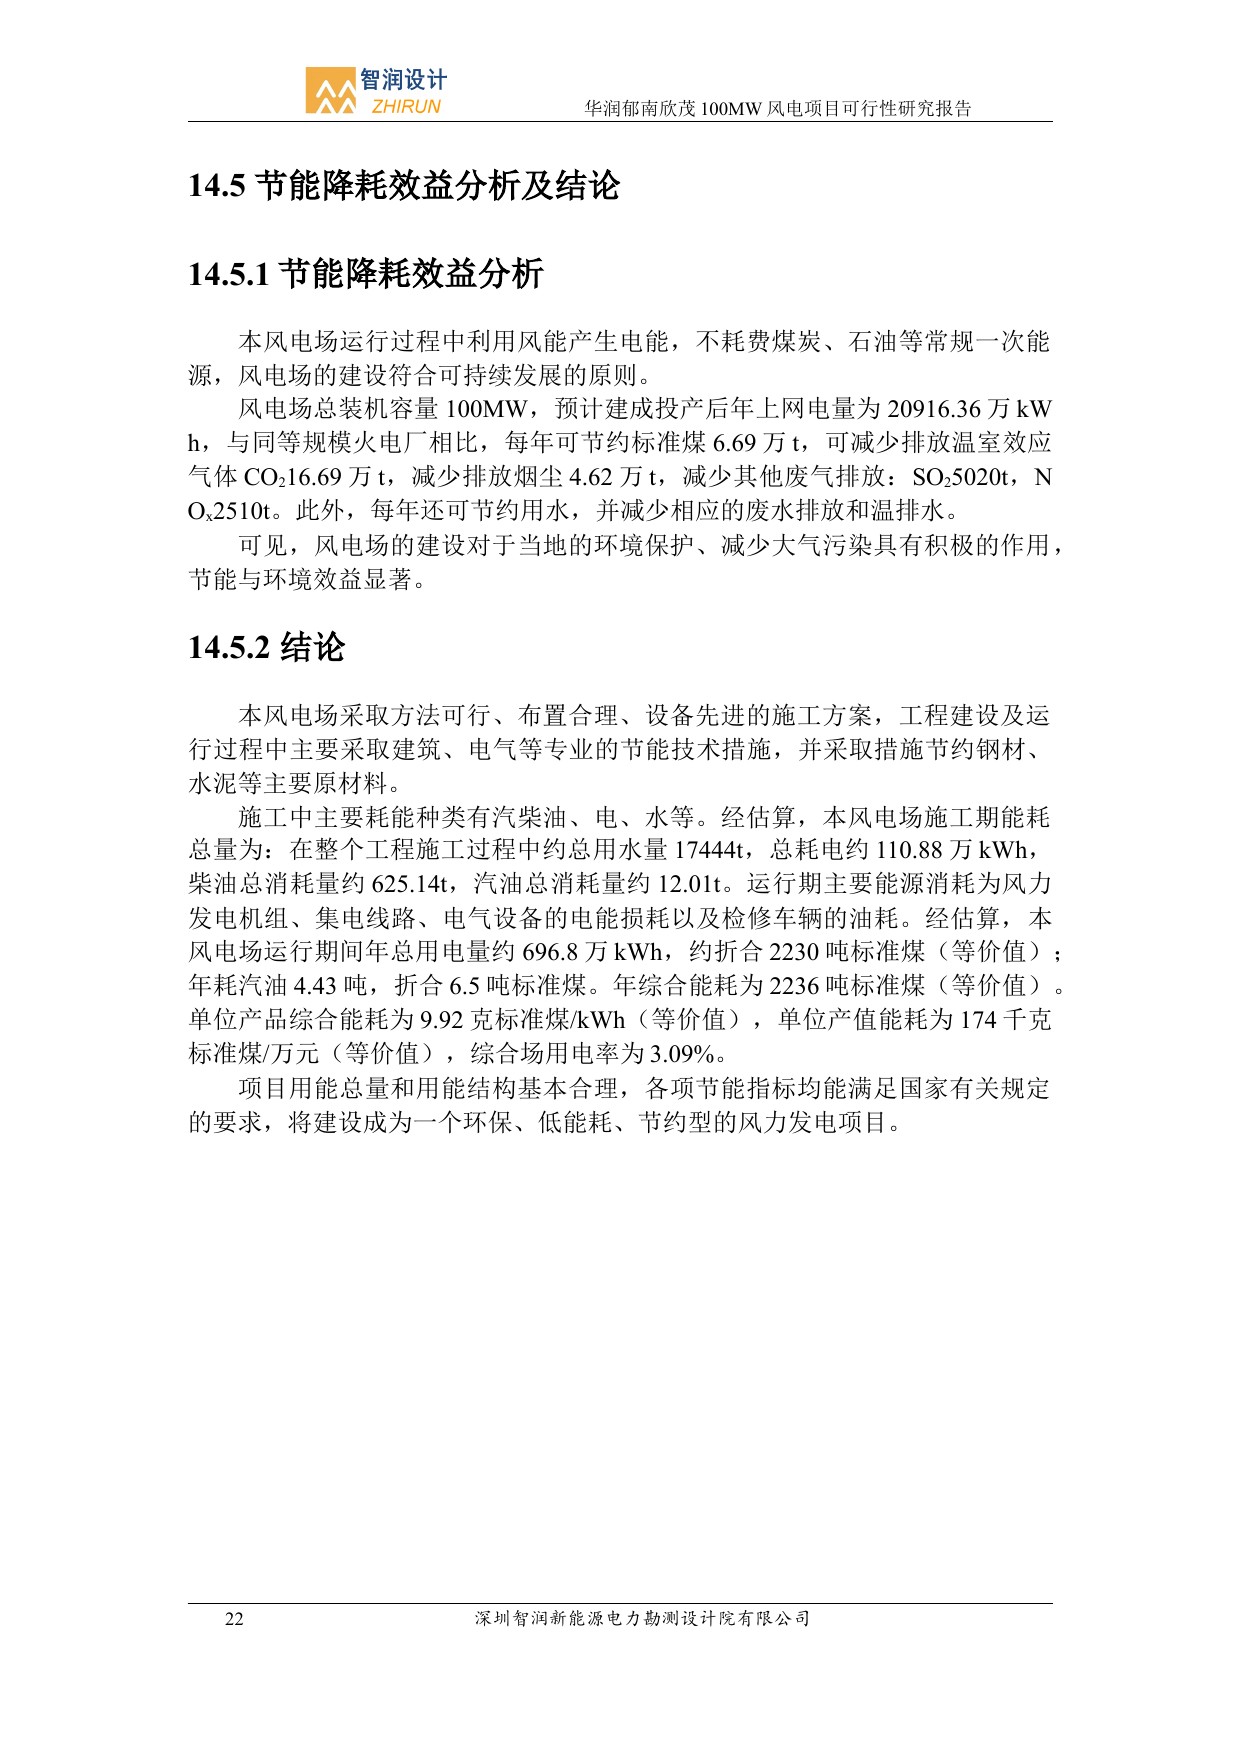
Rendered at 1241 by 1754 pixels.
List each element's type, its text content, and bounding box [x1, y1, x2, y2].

picture [305, 65, 448, 115]
text 项目用能总量和用能结构基本合理，各项节能指标均能满足国家有关规定的要求，将建设成为一个环保、低能耗、节约型的风力发电项目。 [187, 1070, 1053, 1138]
text 可见，风电场的建设对于当地的环境保护、减少大气污染具有积极的作用，节能与环境效益显著。 [187, 527, 1053, 594]
text 14.5.1节能降耗效益分析 [187, 238, 1053, 306]
text 14.5.2 结论 [187, 611, 1053, 679]
text 风电场总装机容量100MW，预计建成投产后年上网电量为20916.36万kWh，与同等规模火电厂相比，每年可节约标准煤6.69万t，可减少排放温室效应气体CO216.69万t，减少排放烟尘4.62万t，减少其他废气排放：SO25020t，NOx2510t。此外，每年还可节约用水，并减少相应的废水排放和温排水。 [187, 391, 1053, 527]
text 本风电场运行过程中利用风能产生电能，不耗费煤炭、石油等常规一次能源，风电场的建设符合可持续发展的原则。 [187, 323, 1053, 391]
text 本风电场采取方法可行、布置合理、设备先进的施工方案，工程建设及运行过程中主要采取建筑、电气等专业的节能技术措施，并采取措施节约钢材、水泥等主要原材料。 [187, 696, 1053, 798]
text 施工中主要耗能种类有汽柴油、电、水等。经估算，本风电场施工期能耗总量为：在整个工程施工过程中约总用水量17444t，总耗电约110.88万kWh，柴油总消耗量约625.14t，汽油总消耗量约12.01t。运行期主要能源消耗为风力发电机组、集电线路、电气设备的电能损耗以及检修车辆的油耗。经估算，本风电场运行期间年总用电量约696.8万kWh，约折合2230吨标准煤（等价值）；年耗汽油4.43吨，折合6.5吨标准煤。年综合能耗为2236吨标准煤（等价值）。单位产品综合能耗为9.92克标准煤/kWh（等价值），单位产值能耗为174千克标准煤/万元（等价值），综合场用电率为3.09%。 [187, 798, 1053, 1070]
text 14.5 节能降耗效益分析及结论 [187, 163, 1053, 204]
